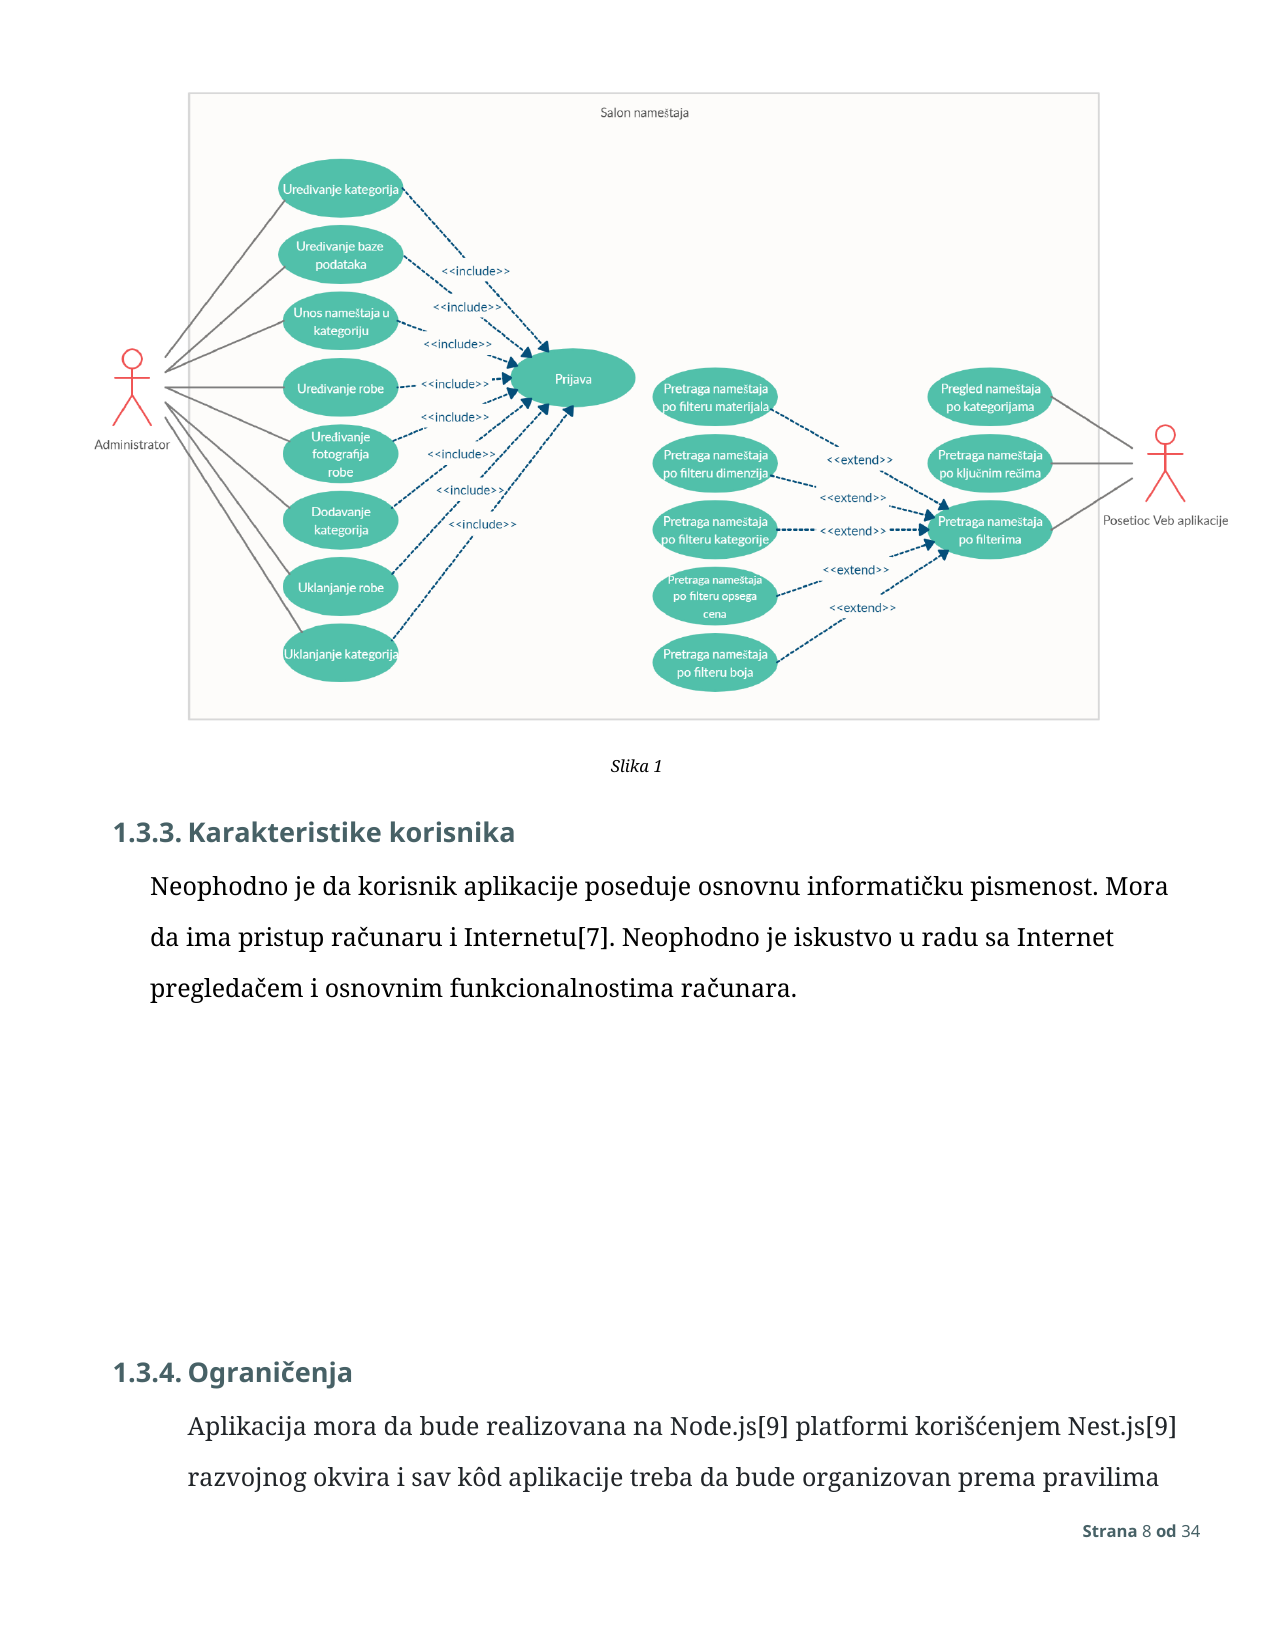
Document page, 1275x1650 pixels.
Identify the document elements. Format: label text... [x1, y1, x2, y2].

subtitle Karakteristike korisnika [112, 813, 1200, 850]
text Neophodno je da korisnik aplikacije poseduje osnovnu informatičku pismenost. Mora da ima pristup računaru i Internetu[7]. Neophodno je iskustvo u radu sa Internet pregledačem i osnovnim funkcionalnostima računara. [150, 869, 1200, 1005]
text Slika 1 [75, 754, 1200, 777]
subtitle Ograničenja [112, 1353, 1200, 1390]
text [187, 1408, 1200, 1494]
picture [75, 75, 1247, 738]
